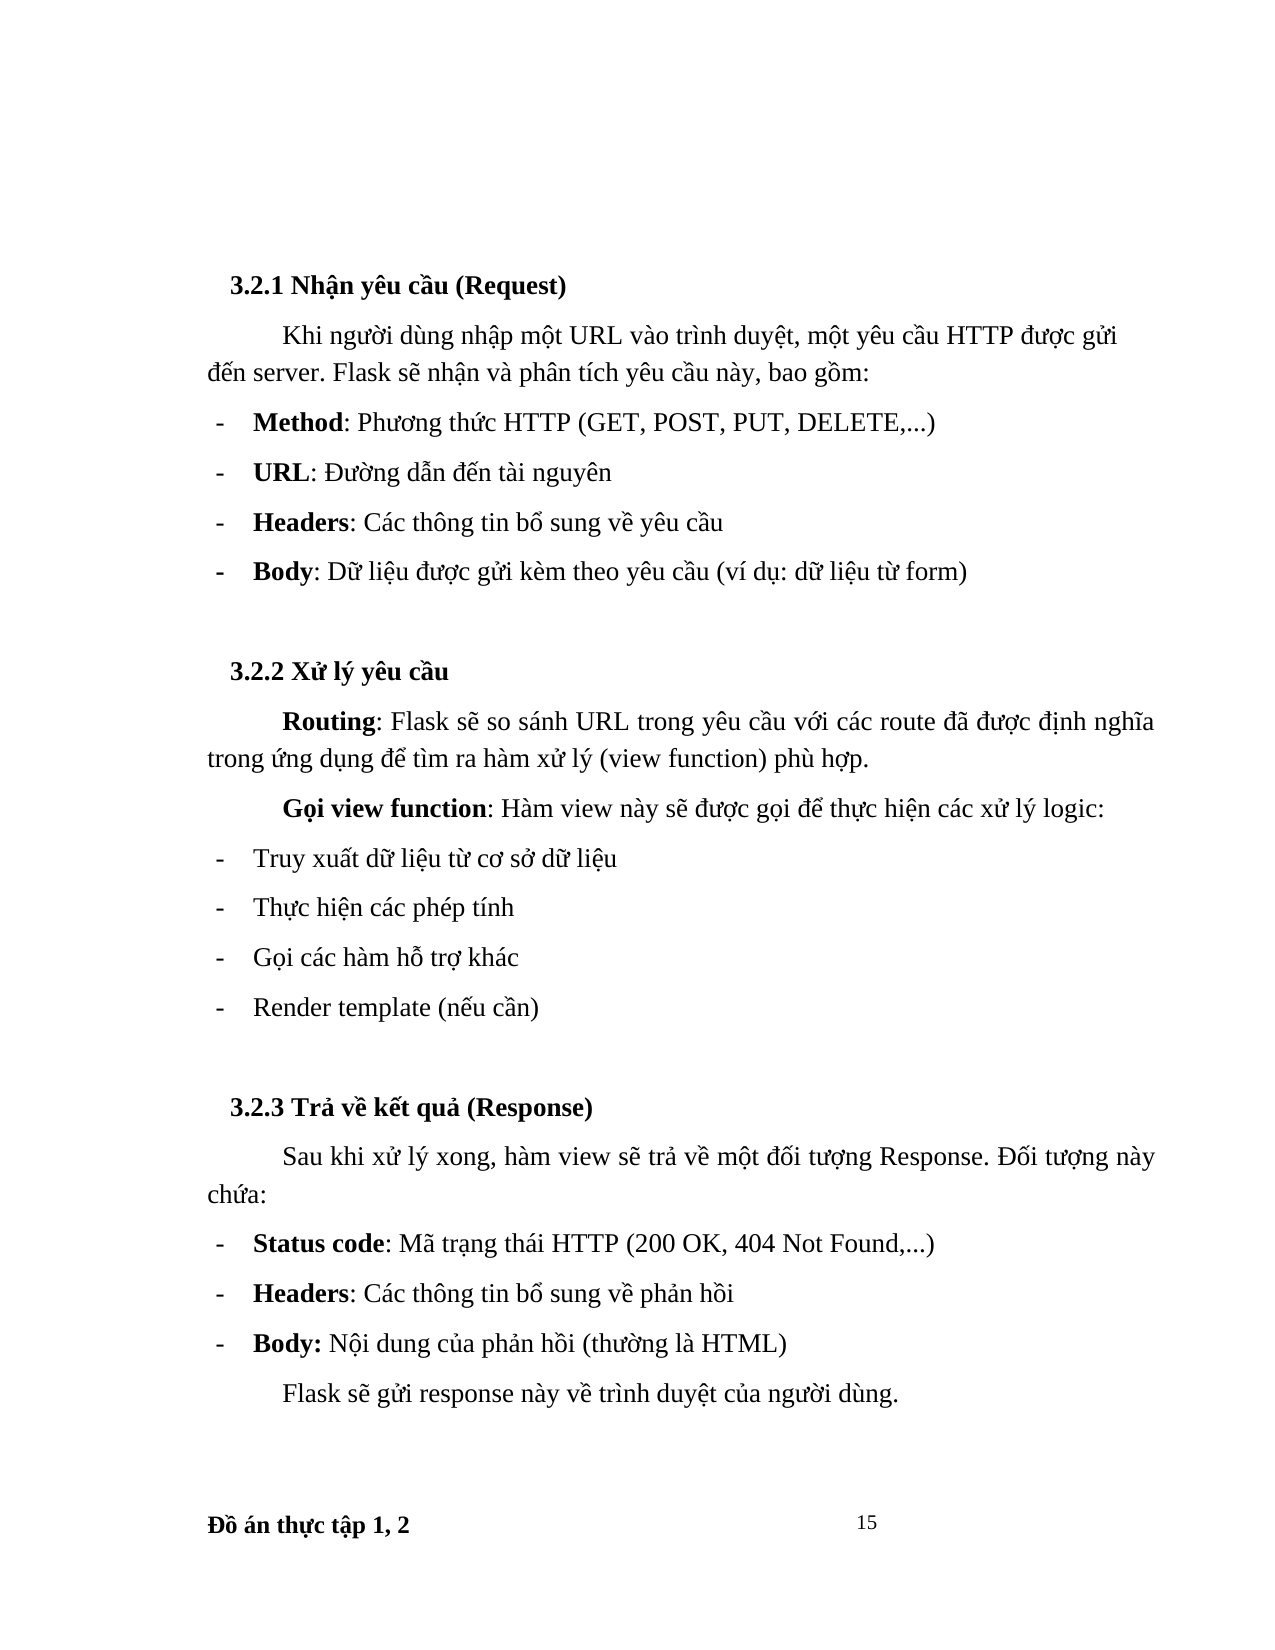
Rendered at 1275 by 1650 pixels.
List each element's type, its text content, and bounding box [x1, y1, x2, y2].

list Headers: Các thông tin bổ sung về phản hồi [215, 1277, 1156, 1308]
list Thực hiện các phép tính [215, 892, 1156, 923]
list Truy xuất dữ liệu từ cơ sở dữ liệu [215, 842, 1156, 873]
list 3.2.2 Xử lý yêu cầu [230, 655, 1156, 686]
list Sau khi xử lý xong, hàm view sẽ trả về một đối tượng Response. Đối tượng này chứa: [207, 1141, 1156, 1209]
list Gọi các hàm hỗ trợ khác [215, 941, 1156, 972]
list Status code: Mã trạng thái HTTP (200 OK, 404 Not Found,...) [215, 1228, 1156, 1259]
list Render template (nếu cần) [215, 991, 1156, 1022]
list URL: Đường dẫn đến tài nguyên [215, 456, 1156, 487]
list Headers: Các thông tin bổ sung về yêu cầu [215, 506, 1156, 537]
list Routing: Flask sẽ so sánh URL trong yêu cầu với các route đã được định nghĩa trong ứng dụng để tìm ra hàm xử lý (view function) phù hợp. [207, 705, 1156, 773]
list Method: Phương thức HTTP (GET, POST, PUT, DELETE,...) [215, 406, 1156, 437]
list Body: Nội dung của phản hồi (thường là HTML) [215, 1327, 1156, 1358]
list Gọi view function: Hàm view này sẽ được gọi để thực hiện các xử lý logic: [207, 792, 1156, 823]
text Khi người dùng nhập một URL vào trình duyệt, một yêu cầu HTTP được gửi đến server. Flask sẽ nhận và phân tích yêu cầu này, bao gồm: [207, 319, 1156, 387]
text 3.2.1 Nhận yêu cầu (Request) [207, 269, 1156, 300]
list Body: Dữ liệu được gửi kèm theo yêu cầu (ví dụ: dữ liệu từ form) [215, 556, 1156, 587]
list 3.2.3 Trả về kết quả (Response) [230, 1091, 1156, 1122]
list Flask sẽ gửi response này về trình duyệt của người dùng. [207, 1377, 1156, 1408]
